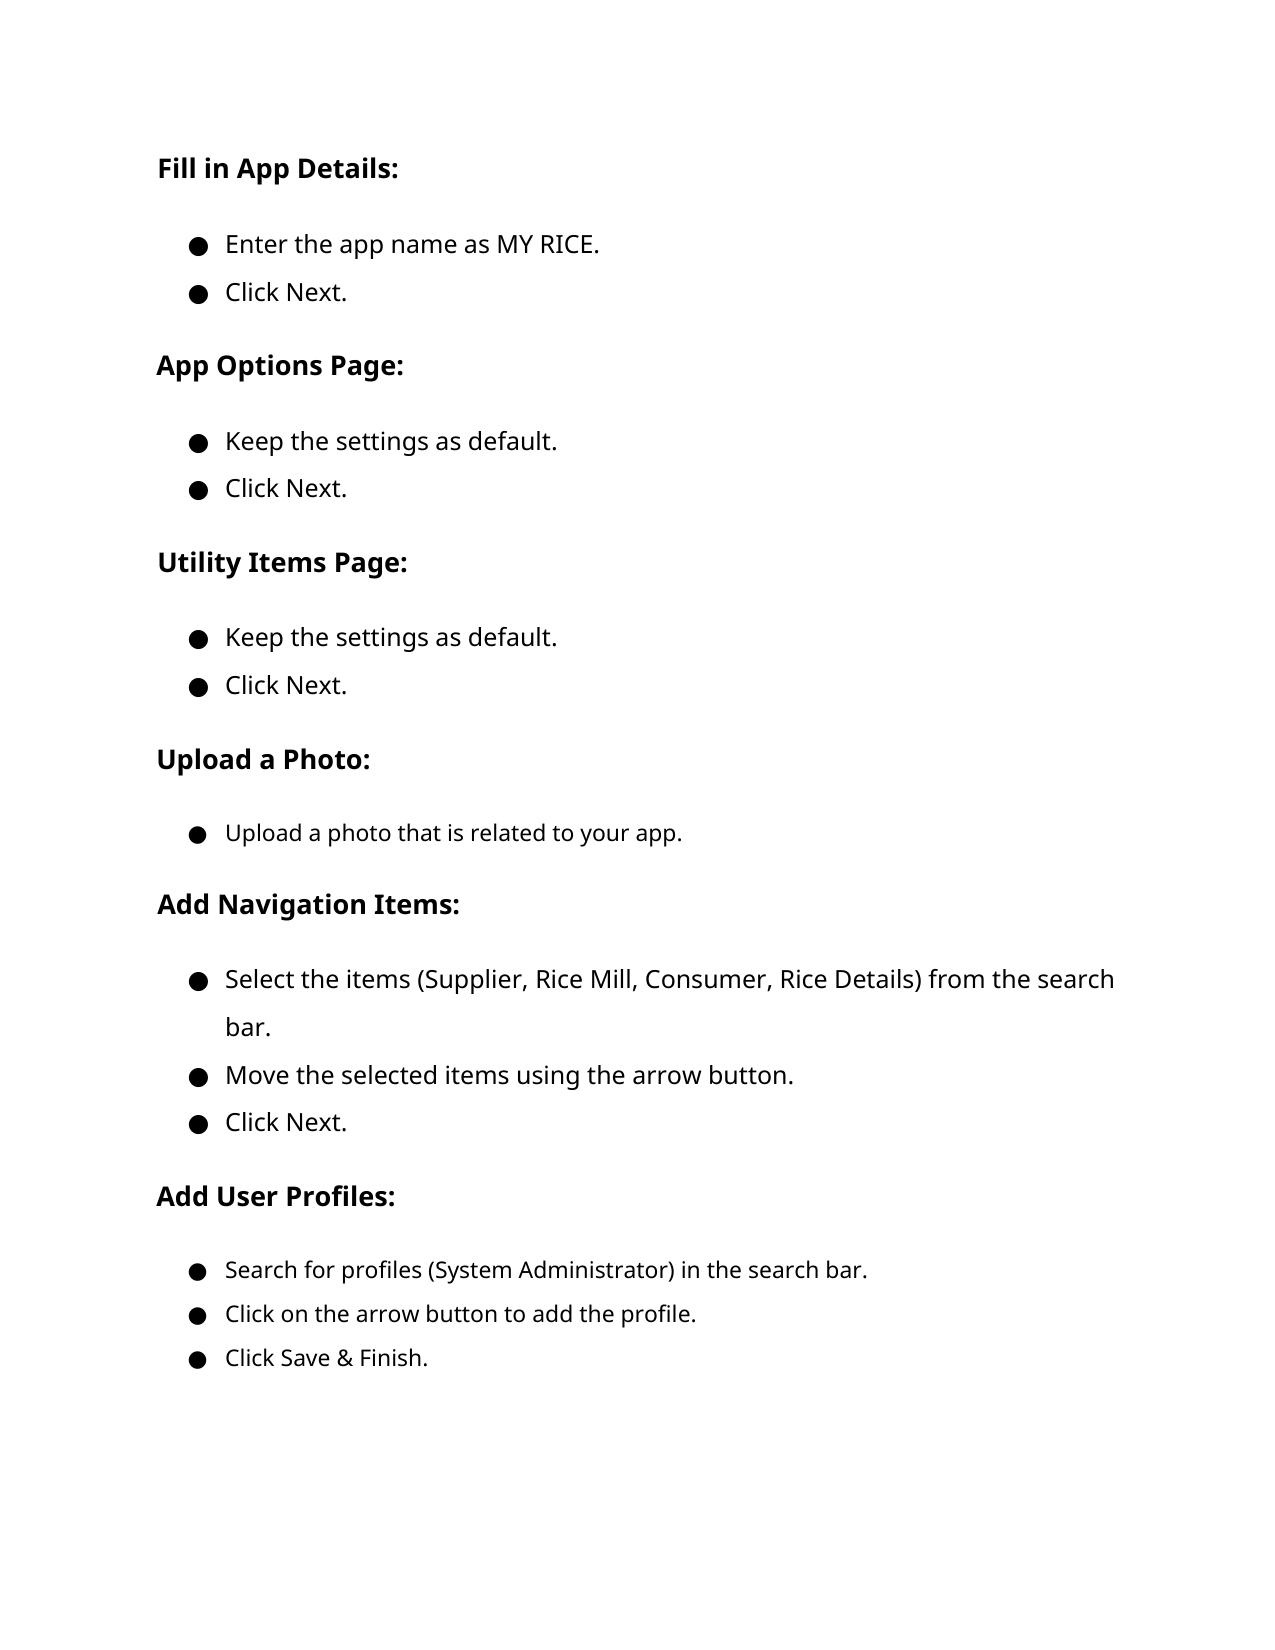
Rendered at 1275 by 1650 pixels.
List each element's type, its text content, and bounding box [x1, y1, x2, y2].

list Keep the settings as default. [187, 423, 1125, 457]
list Click Next. [187, 1105, 1125, 1139]
list Move the selected items using the arrow button. [187, 1057, 1125, 1091]
list Enter the app name as MY RICE. [187, 227, 1125, 261]
list Click Next. [187, 471, 1125, 505]
text App Options Page: [150, 347, 1125, 384]
text Add Navigation Items: [150, 886, 1125, 922]
list Click Next. [187, 274, 1125, 308]
list Upload a photo that is related to your app. [187, 817, 1125, 848]
text Utility Items Page: [150, 543, 1125, 580]
list Keep the settings as default. [187, 620, 1125, 654]
text Upload a Photo: [150, 740, 1125, 777]
list Click Save & Finish. [187, 1342, 1125, 1373]
list Select the items (Supplier, Rice Mill, Consumer, Rice Details) from the search bar. [187, 962, 1125, 1044]
list Search for profiles (System Administrator) in the search bar. [187, 1254, 1125, 1285]
text Fill in App Details: [150, 150, 1125, 187]
text Add User Profiles: [150, 1178, 1125, 1214]
list Click on the arrow button to add the profile. [187, 1298, 1125, 1329]
list Click Next. [187, 668, 1125, 702]
